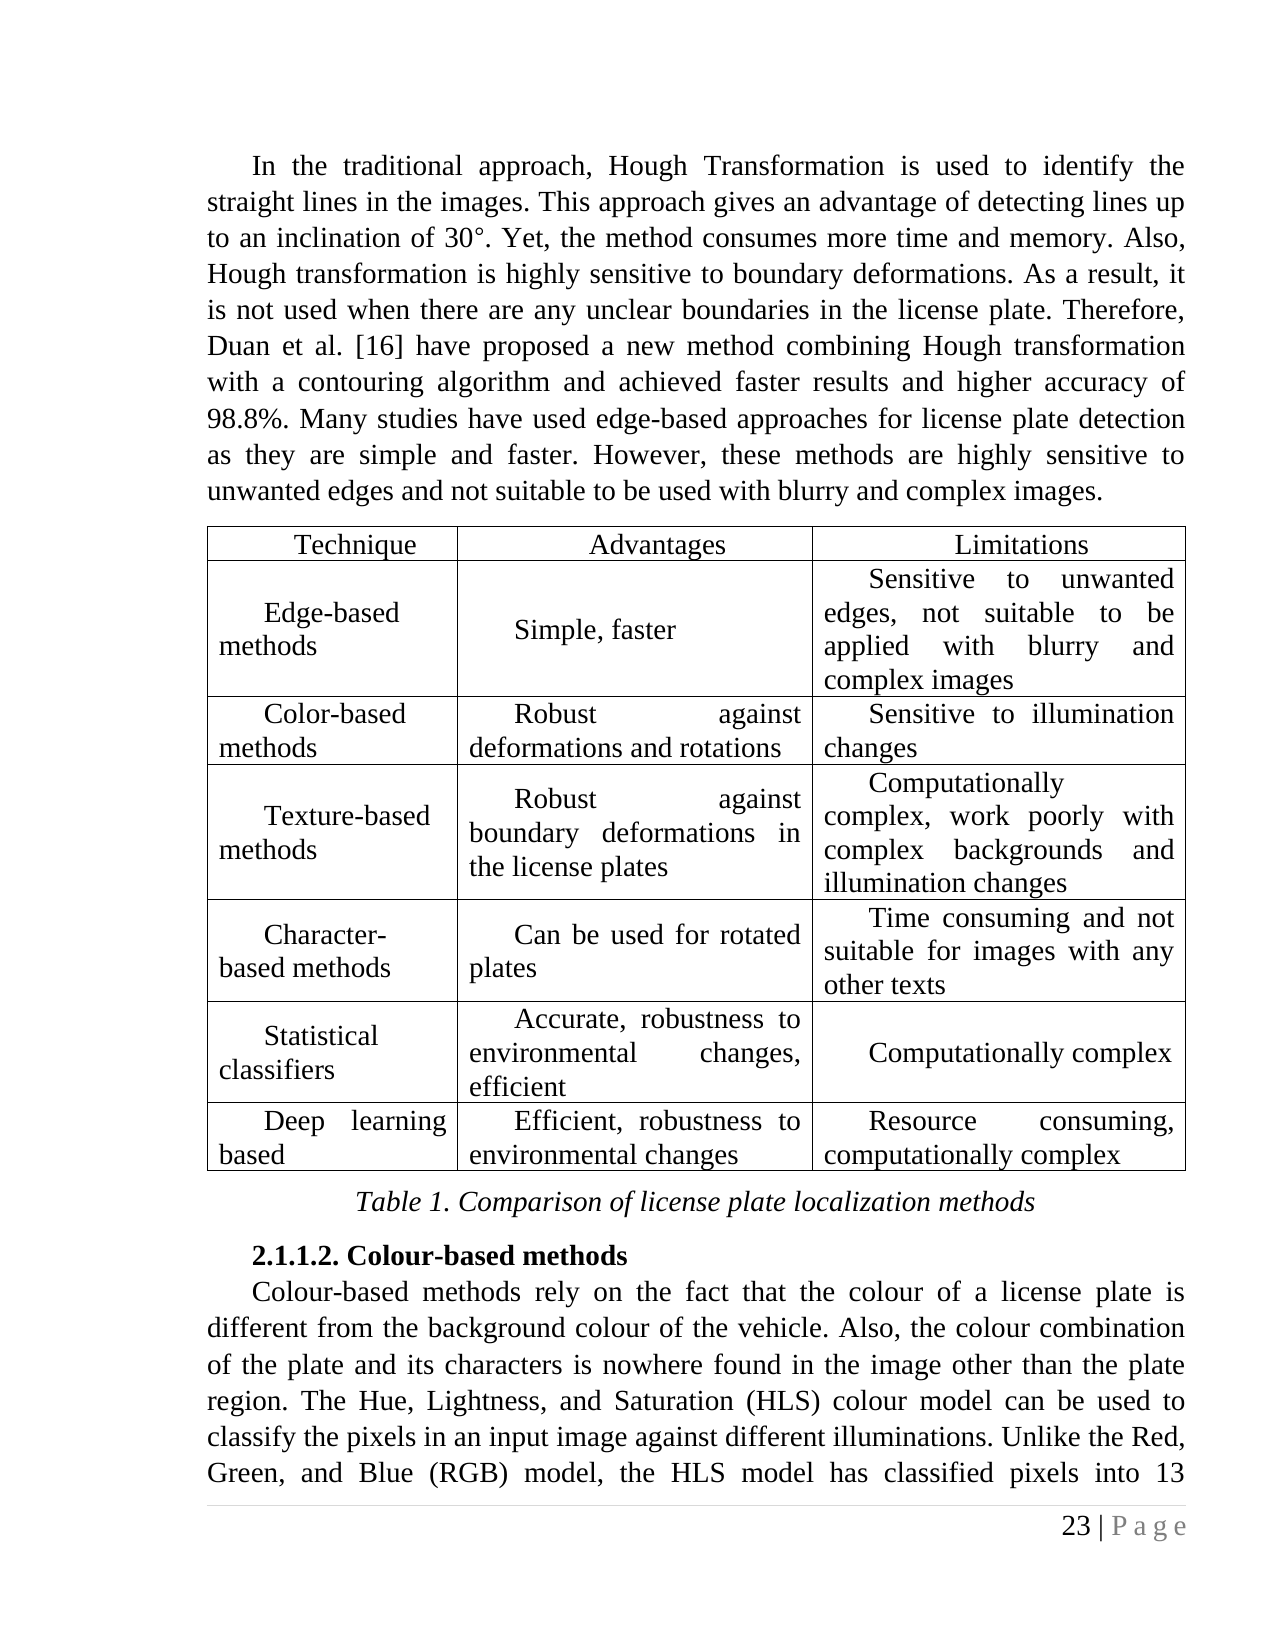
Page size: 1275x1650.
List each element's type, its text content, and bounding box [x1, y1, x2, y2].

table_cell Resource consuming, computationally complex [813, 1103, 1185, 1170]
table_cell Efficient, robustness to environmental changes [458, 1103, 812, 1170]
text Colour-based methods [252, 1238, 1186, 1272]
table_cell Robust against deformations and rotations [458, 697, 812, 764]
table_cell Computationally complex, work poorly with complex backgrounds and illumination changes [813, 765, 1185, 899]
table_header Limitations [813, 527, 1185, 560]
table_header Advantages [458, 527, 812, 560]
table_cell Deep learning based [208, 1103, 457, 1170]
table_header Technique [208, 527, 457, 560]
text In the traditional approach, Hough Transformation is used to identify the straight lines in the images. This approach gives an advantage of detecting lines up to an inclination of 30. Yet, the method consumes more time and memory. Also, Hough transformation is highly sensitive to boundary deformations. As a result, it is not used when there are any unclear boundaries in the license plate. Therefore, Duan et al. have proposed a new method combining Hough transformation with a contouring algorithm and achieved faster results and higher accuracy of 98.8%. Many studies have used edge-based approaches for license plate detection as they are simple and faster. However, these methods are highly sensitive to unwanted edges and not suitable to be used with blurry and complex images. [207, 148, 1186, 507]
table_cell Simple, faster [458, 561, 812, 696]
table_cell Robust against boundary deformations in the license plates [458, 765, 812, 899]
table_cell Accurate, robustness to environmental changes, efficient [458, 1002, 812, 1102]
table_cell Time consuming and not suitable for images with any other texts [813, 900, 1185, 1001]
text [207, 1274, 1186, 1489]
table_cell Edge-based methods [208, 561, 457, 696]
table_cell Color-based methods [208, 697, 457, 764]
table_cell Can be used for rotated plates [458, 900, 812, 1001]
table_cell Texture-based methods [208, 765, 457, 899]
table_cell Statistical classifiers [208, 1002, 457, 1102]
table_cell Sensitive to illumination changes [813, 697, 1185, 764]
table_cell Character-based methods [208, 900, 457, 1001]
table_cell Computationally complex [813, 1002, 1185, 1102]
table_cell Sensitive to unwanted edges, not suitable to be applied with blurry and complex images [813, 561, 1185, 696]
